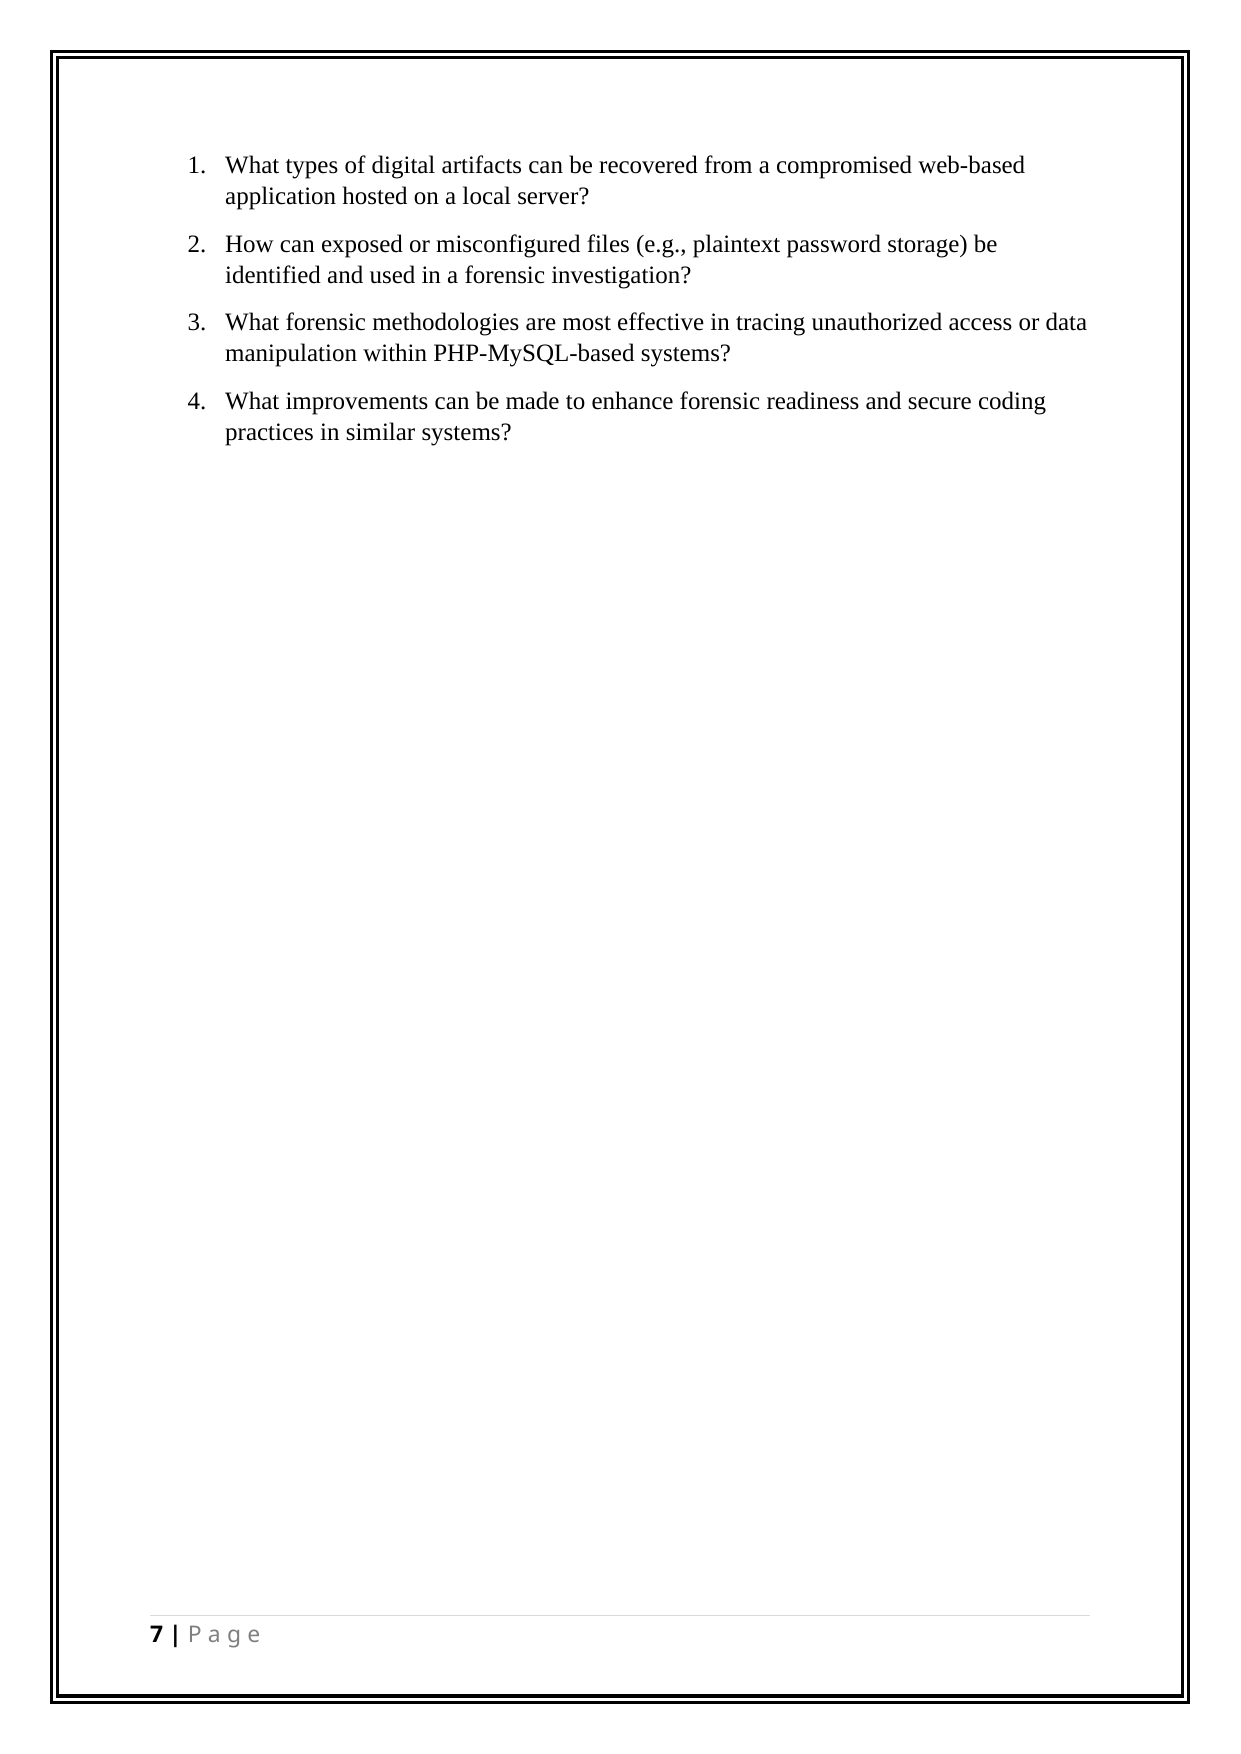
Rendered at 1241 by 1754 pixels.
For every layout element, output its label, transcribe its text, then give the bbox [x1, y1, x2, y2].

list What types of digital artifacts can be recovered from a compromised web-based application hosted on a local server? [187, 150, 1090, 210]
list What forensic methodologies are most effective in tracing unauthorized access or data manipulation within PHP-MySQL-based systems? [187, 307, 1090, 367]
list How can exposed or misconfigured files (e.g., plaintext password storage) be identified and used in a forensic investigation? [187, 229, 1090, 288]
list What improvements can be made to enhance forensic readiness and secure coding practices in similar systems? [187, 386, 1090, 446]
